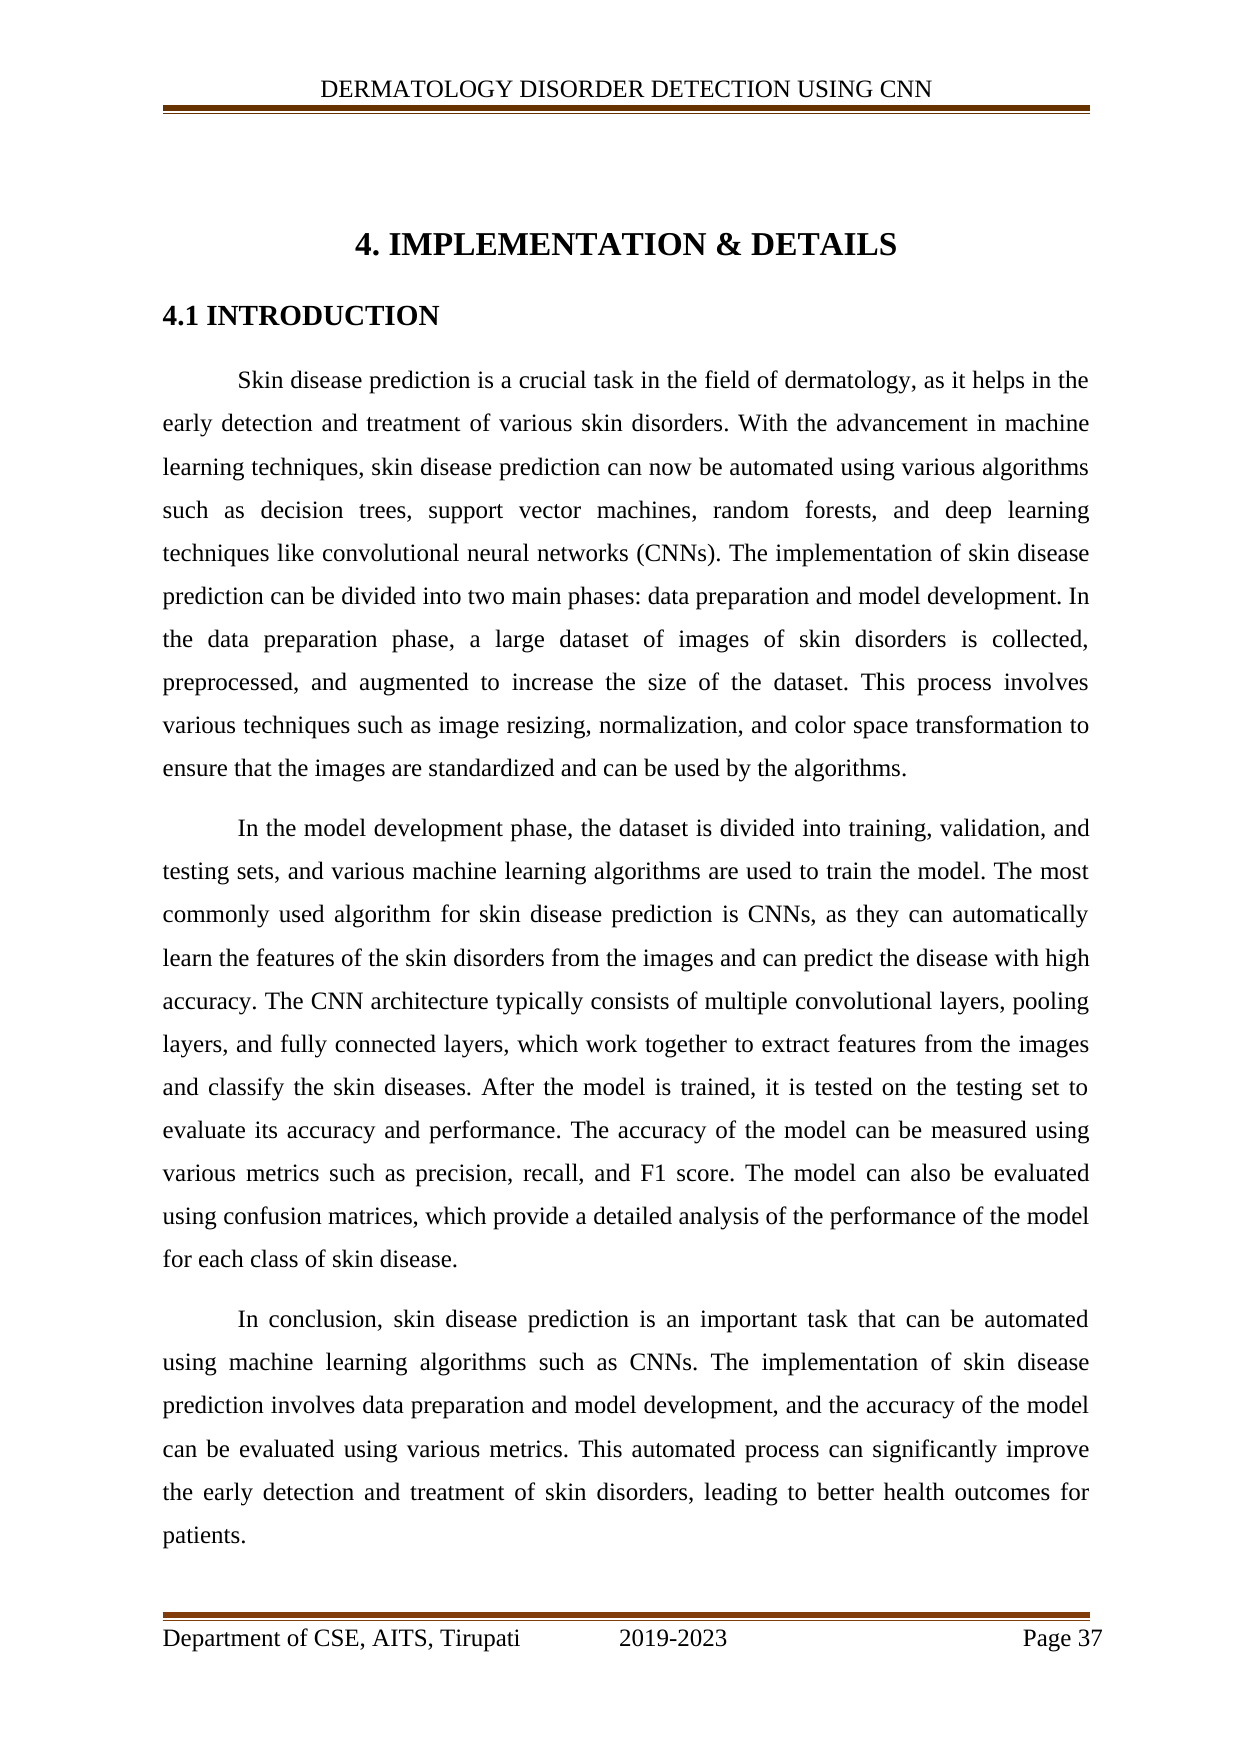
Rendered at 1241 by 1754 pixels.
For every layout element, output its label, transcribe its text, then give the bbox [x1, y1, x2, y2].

text Skin disease prediction is a crucial task in the field of dermatology, as it helps in the early detection and treatment of various skin disorders. With the advancement in machine learning techniques, skin disease prediction can now be automated using various algorithms such as decision trees, support vector machines, random forests, and deep learning techniques like convolutional neural networks (CNNs). The implementation of skin disease prediction can be divided into two main phases: data preparation and model development. In the data preparation phase, a large dataset of images of skin disorders is collected, preprocessed, and augmented to increase the size of the dataset. This process involves various techniques such as image resizing, normalization, and color space transformation to ensure that the images are standardized and can be used by the algorithms. [162, 365, 1090, 782]
text In conclusion, skin disease prediction is an important task that can be automated using machine learning algorithms such as CNNs. The implementation of skin disease prediction involves data preparation and model development, and the accuracy of the model can be evaluated using various metrics. This automated process can significantly improve the early detection and treatment of skin disorders, leading to better health outcomes for patients. [162, 1304, 1090, 1549]
text In the model development phase, the dataset is divided into training, validation, and testing sets, and various machine learning algorithms are used to train the model. The most commonly used algorithm for skin disease prediction is CNNs, as they can automatically learn the features of the skin disorders from the images and can predict the disease with high accuracy. The CNN architecture typically consists of multiple convolutional layers, pooling layers, and fully connected layers, which work together to extract features from the images and classify the skin diseases. After the model is trained, it is tested on the testing set to evaluate its accuracy and performance. The accuracy of the model can be measured using various metrics such as precision, recall, and F1 score. The model can also be evaluated using confusion matrices, which provide a detailed analysis of the performance of the model for each class of skin disease. [162, 813, 1090, 1273]
text 4.1 INTRODUCTION [162, 298, 1090, 332]
text 4. IMPLEMENTATION & DETAILS [162, 224, 1090, 262]
